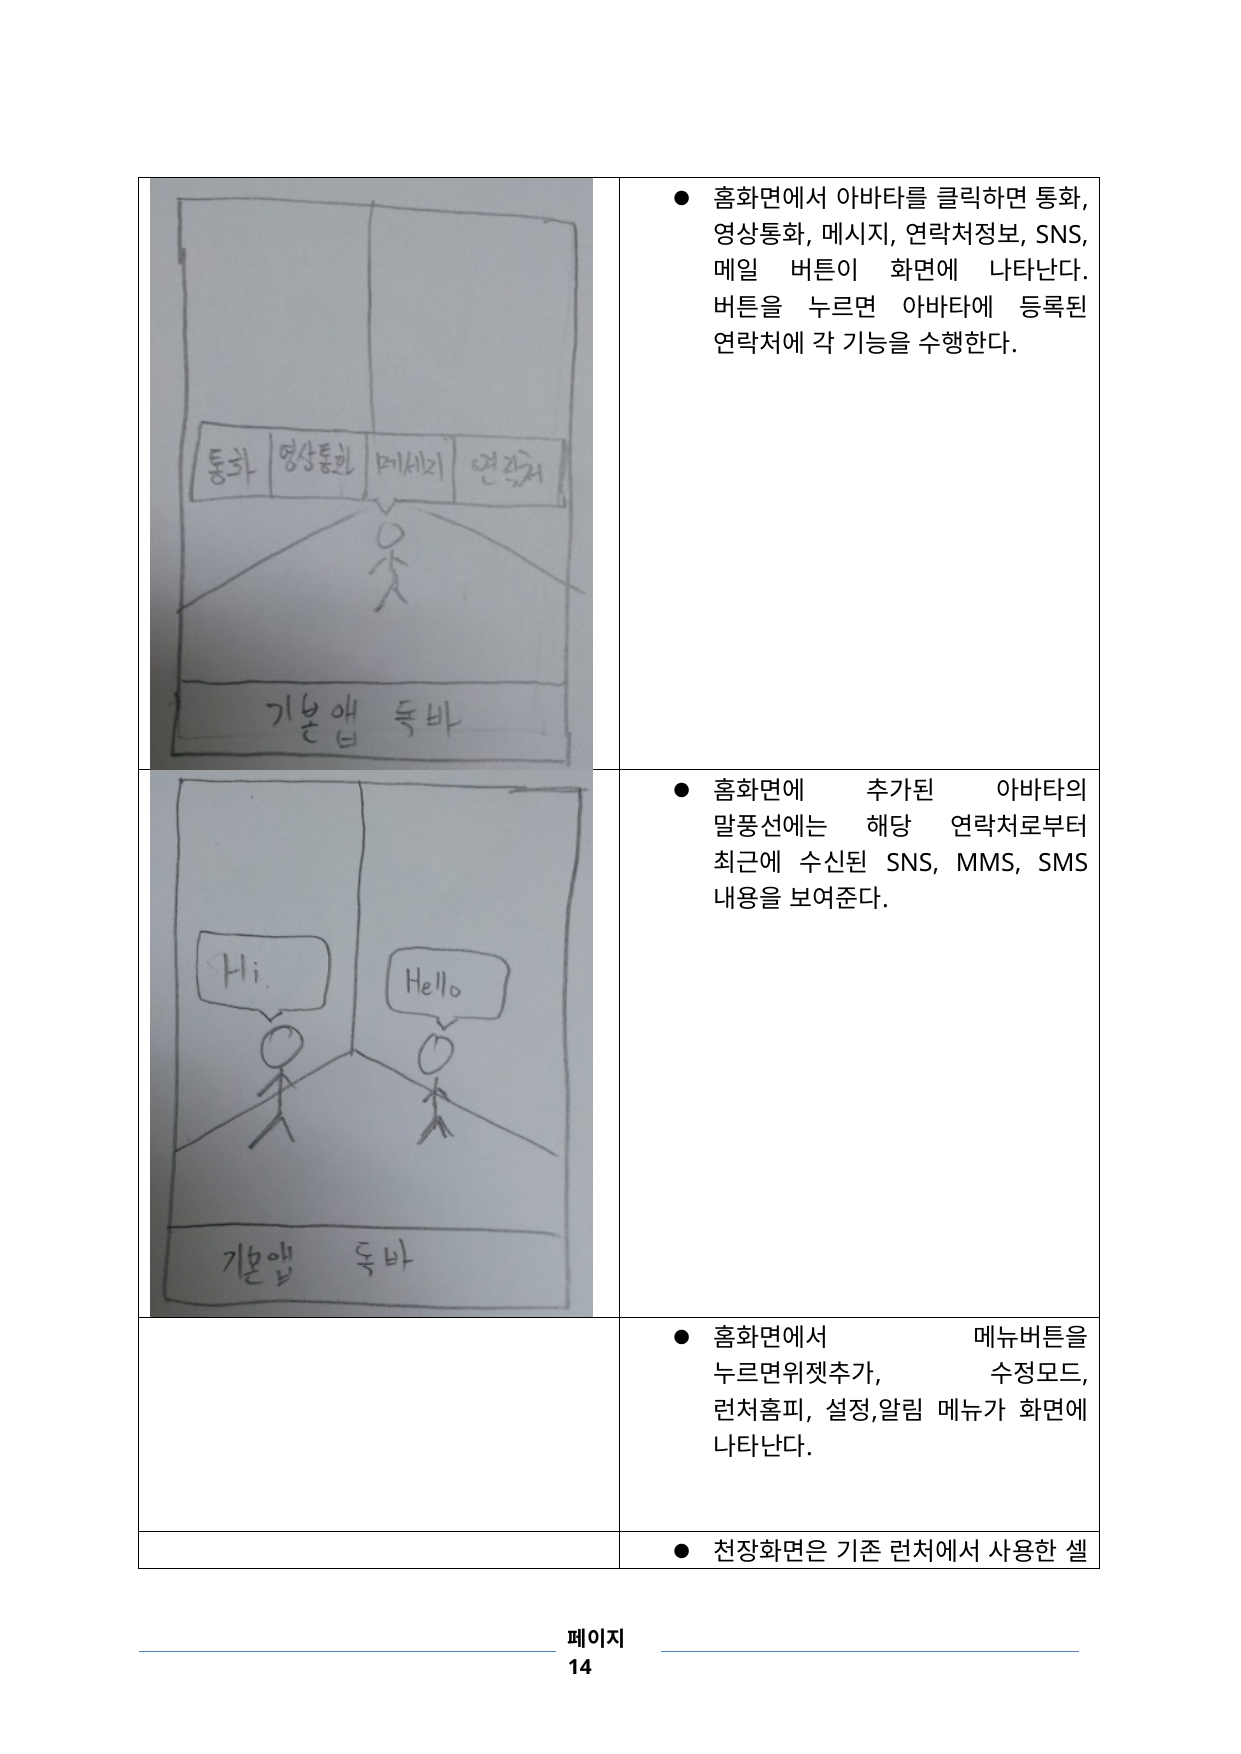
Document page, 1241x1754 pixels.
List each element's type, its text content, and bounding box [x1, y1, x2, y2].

table_cell 홈화면에서 메뉴버튼을 누르면위젯추가, 수정모드, 런처홈피, 설정,알림 메뉴가 화면에 나타난다. [620, 1318, 1099, 1531]
picture [150, 178, 593, 1317]
table_cell [139, 1532, 619, 1568]
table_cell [620, 1532, 1099, 1568]
table_cell [139, 770, 150, 1317]
table_cell 홈화면에 추가된 아바타의 말풍선에는 해당 연락처로부터 최근에 수신된 SNS, MMS, SMS 내용을 보여준다. [620, 770, 1099, 1317]
table_cell [139, 178, 150, 769]
table_cell [593, 770, 619, 1317]
table_cell [593, 178, 619, 769]
table_cell 홈화면에서 아바타를 클릭하면 통화, 영상통화, 메시지, 연락처정보, SNS, 메일 버튼이 화면에 나타난다. 버튼을 누르면 아바타에 등록된 연락처에 각 기능을 수행한다. [620, 178, 1099, 769]
table_cell [139, 1318, 619, 1531]
